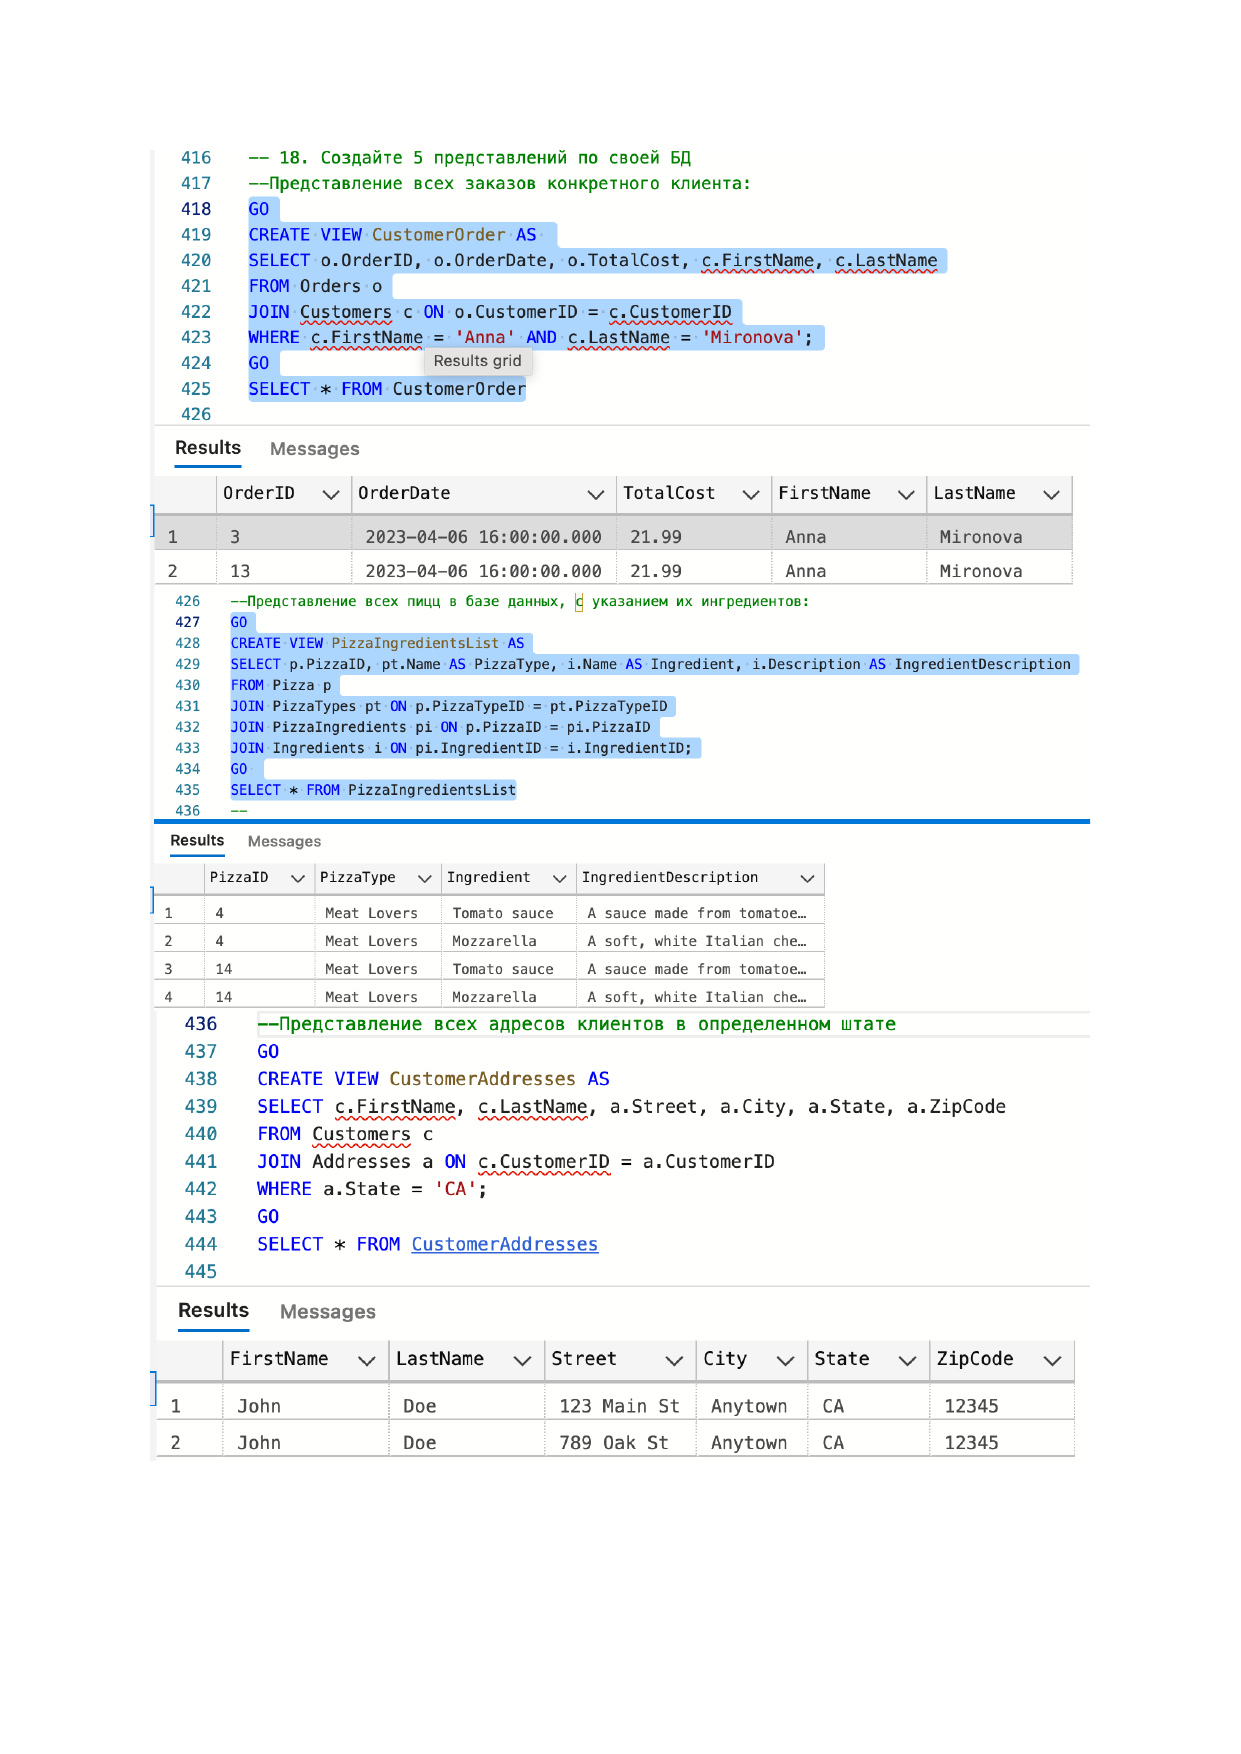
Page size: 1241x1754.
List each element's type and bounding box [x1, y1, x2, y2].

picture [150, 150, 1091, 1461]
